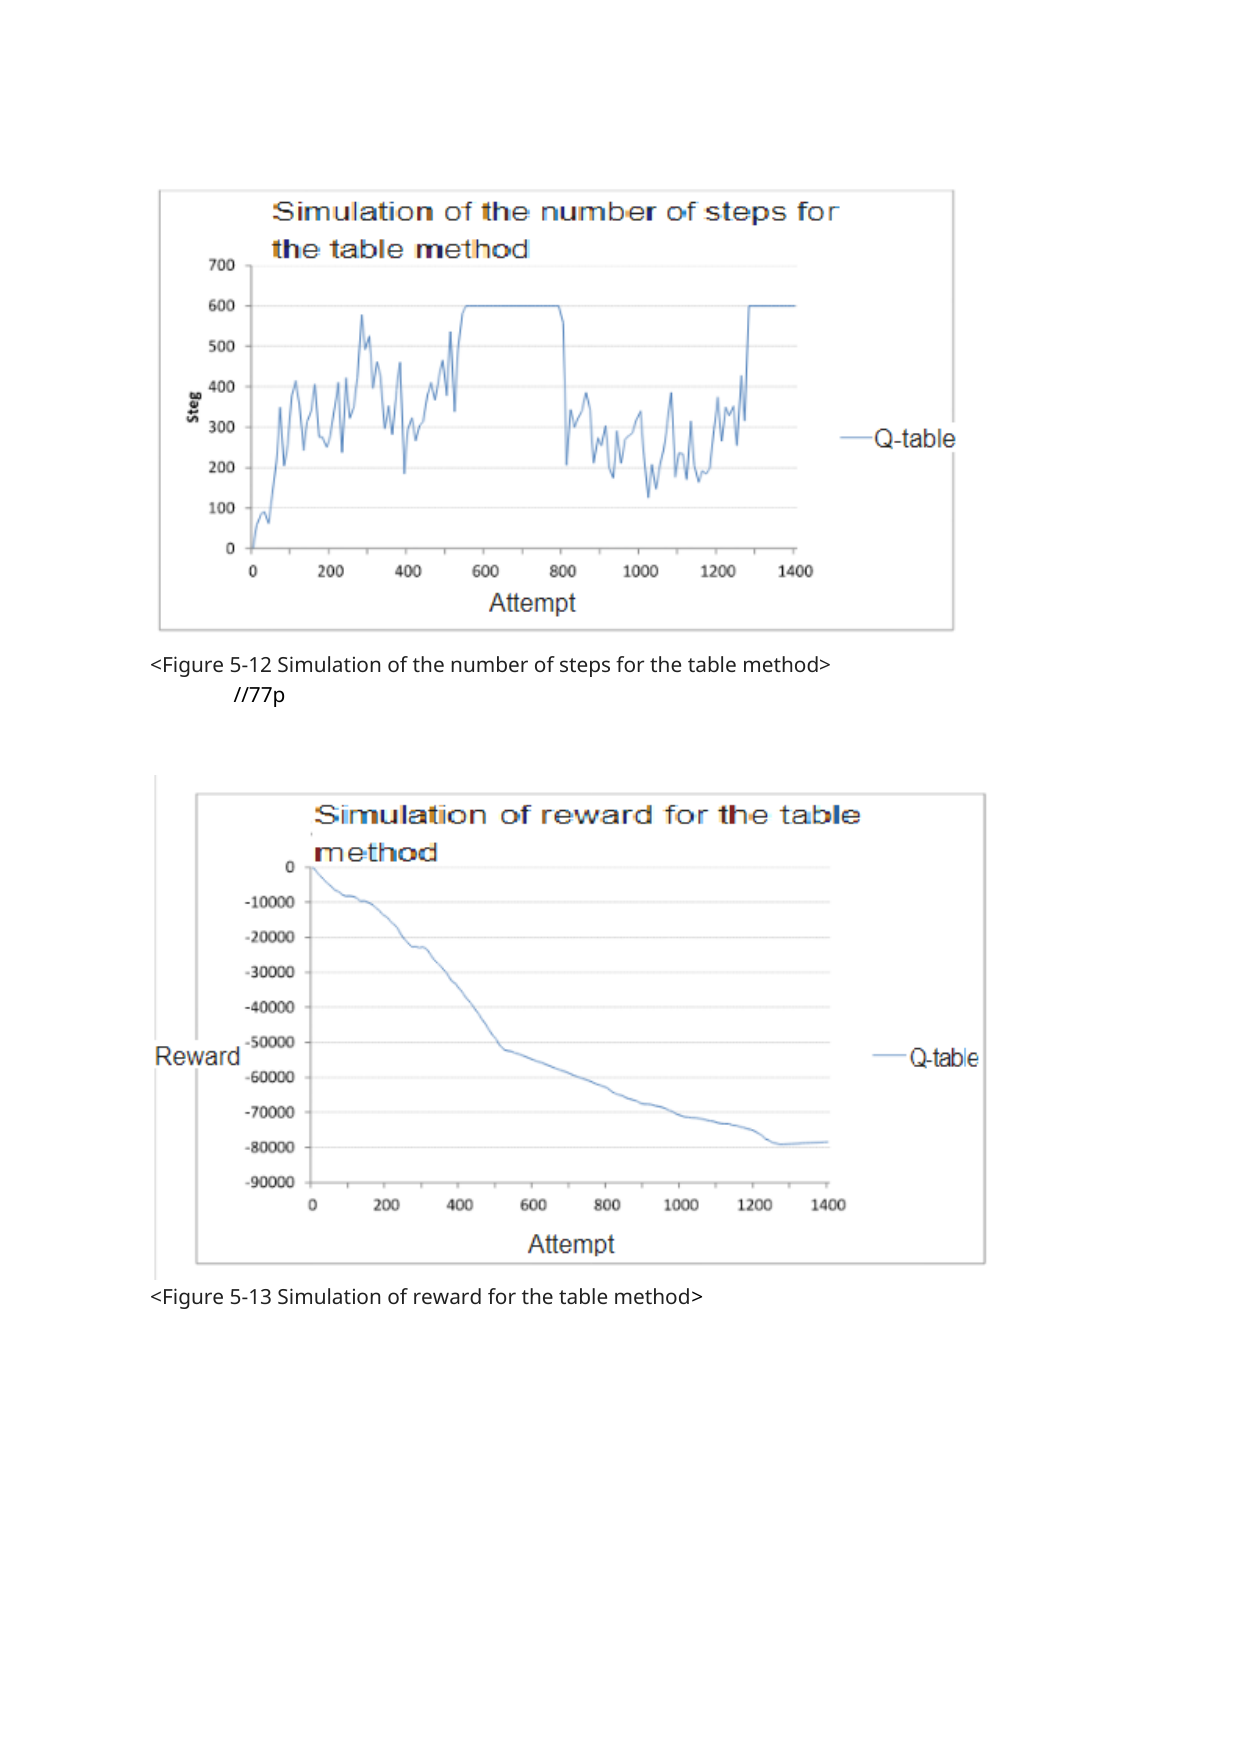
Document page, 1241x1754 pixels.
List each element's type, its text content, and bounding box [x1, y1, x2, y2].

picture [150, 177, 964, 648]
picture [150, 775, 1013, 1280]
